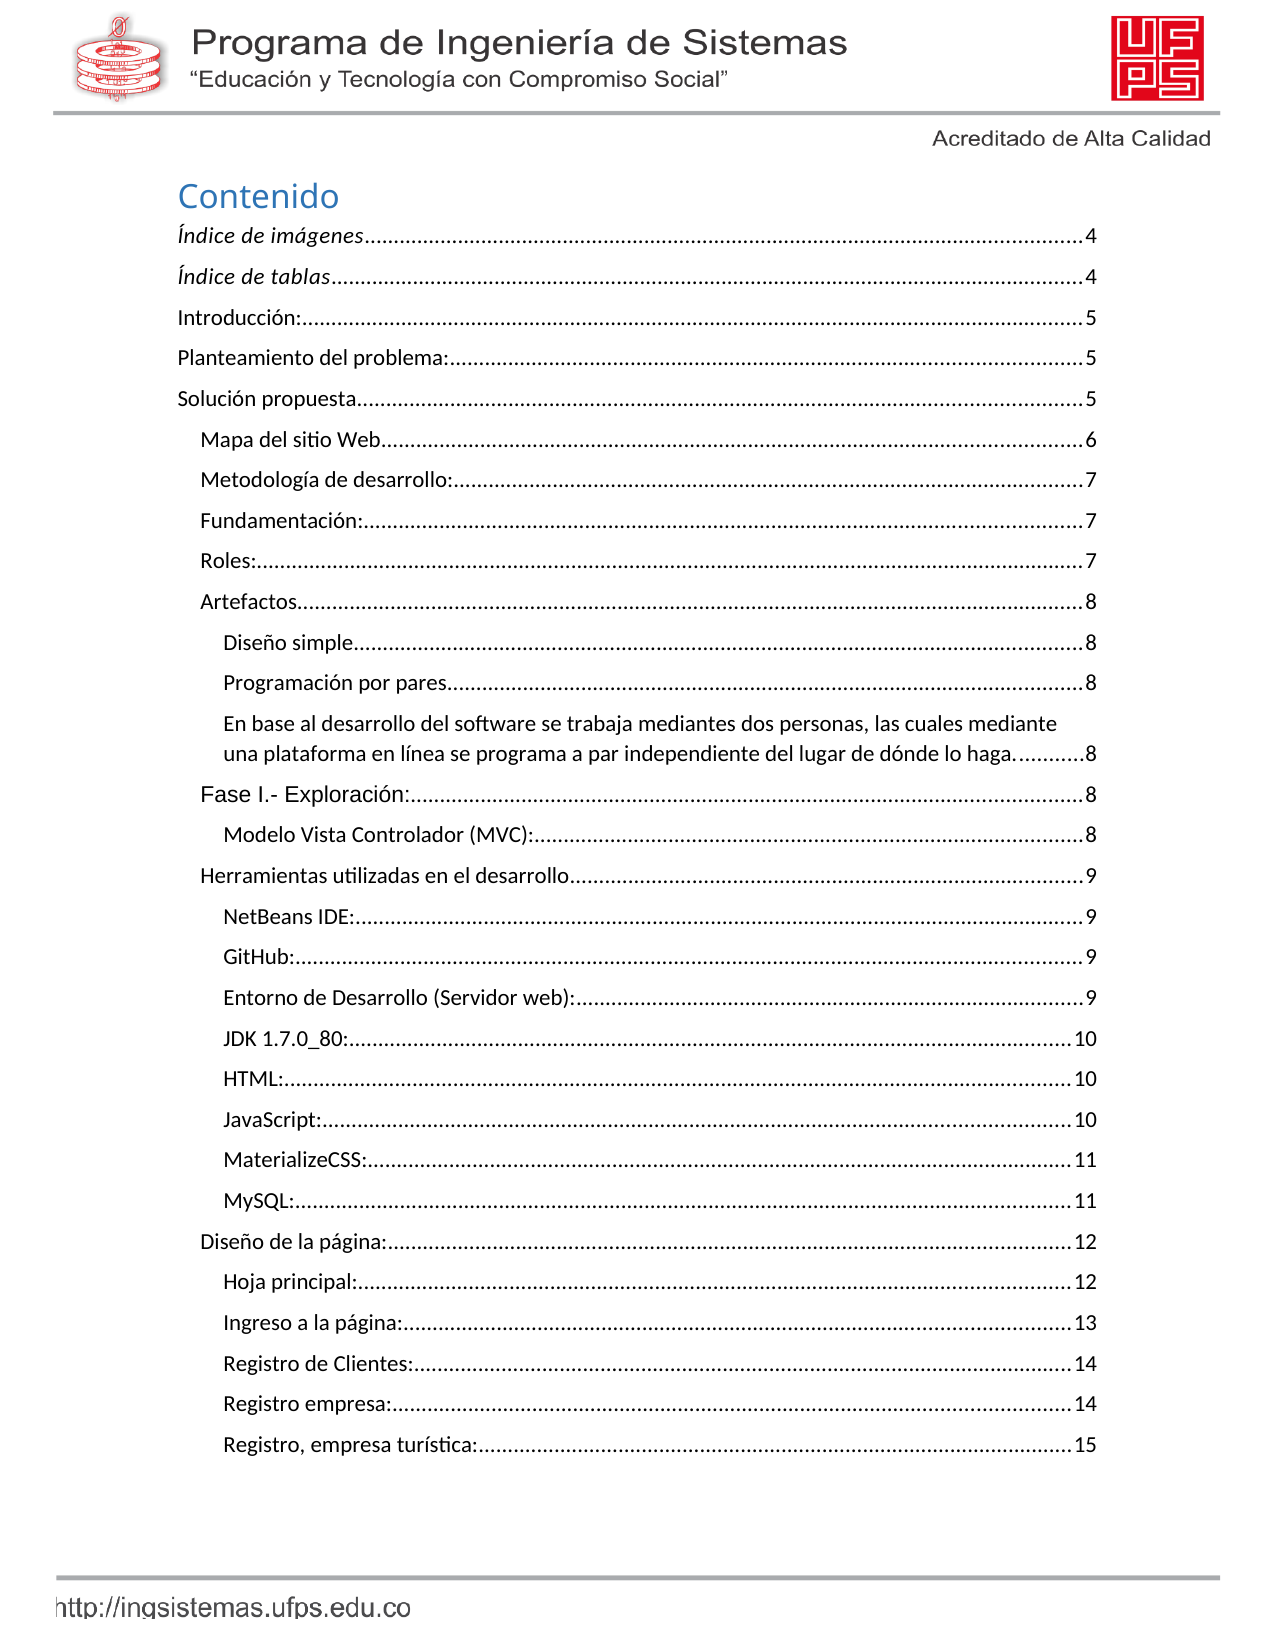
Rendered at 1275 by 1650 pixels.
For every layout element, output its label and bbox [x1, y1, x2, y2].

picture [53, 9, 1221, 146]
picture [54, 1575, 1221, 1619]
